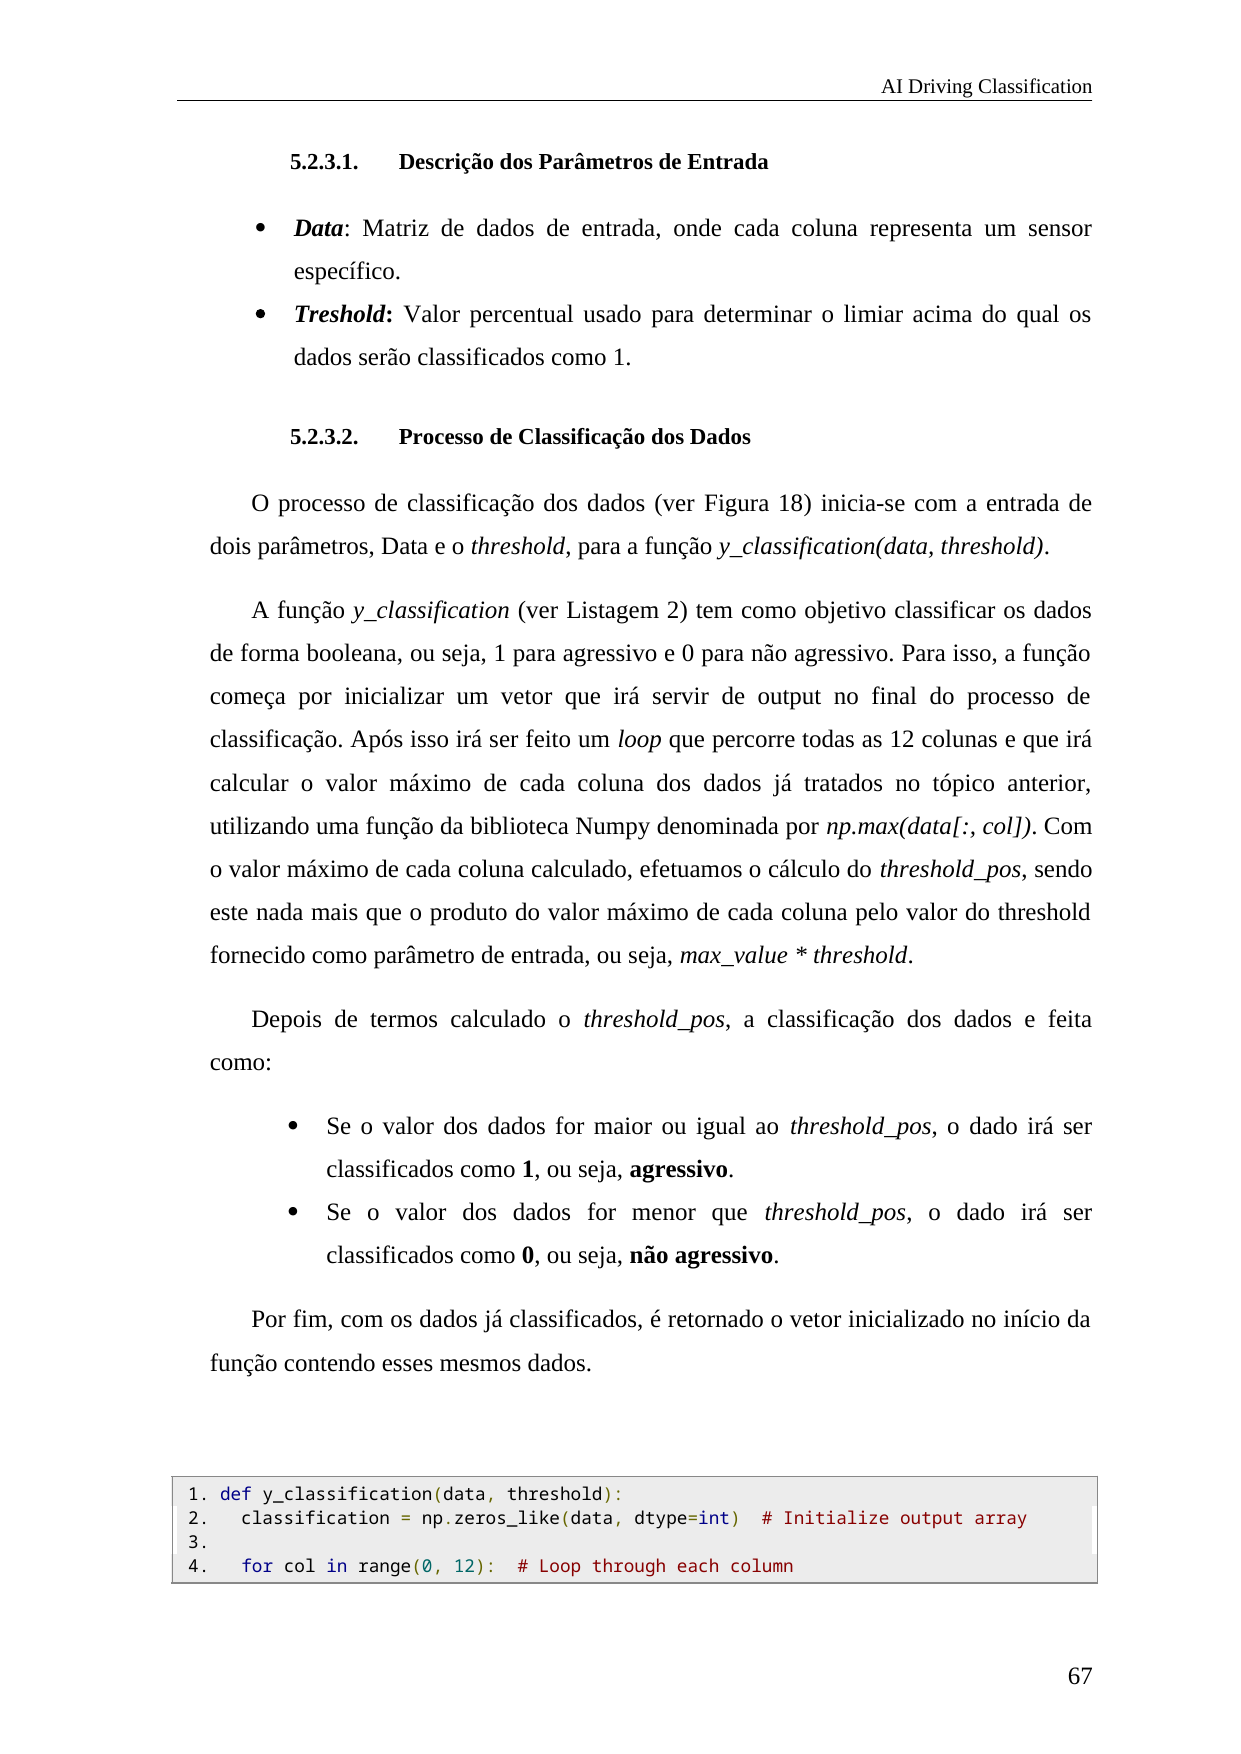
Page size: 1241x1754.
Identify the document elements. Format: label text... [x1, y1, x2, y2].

list Se o valor dos dados for maior ou igual ao threshold_pos, o dado irá ser classificados como 1, ou seja, agressivo. [288, 1111, 1092, 1183]
text 3. [177, 1530, 1092, 1548]
text 1. def y_classification(data, threshold): [173, 1477, 1097, 1506]
text A função y_classification (ver Listagem 2) tem como objetivo classificar os dados de forma booleana, ou seja, 1 para agressivo e 0 para não agressivo. Para isso, a função começa por inicializar um vetor que irá servir de output no final do processo de classificação. Após isso irá ser feito um loop que percorre todas as 12 colunas e que irá calcular o valor máximo de cada coluna dos dados já tratados no tópico anterior, utilizando uma função da biblioteca Numpy denominada por np.max(data[:, col]). Com o valor máximo de cada coluna calculado, efetuamos o cálculo do threshold_pos, sendo este nada mais que o produto do valor máximo de cada coluna pelo valor do threshold fornecido como parâmetro de entrada, ou seja, max_value * threshold. [209, 595, 1092, 969]
list Se o valor dos dados for menor que threshold_pos, o dado irá ser classificados como 0, ou seja, não agressivo. [288, 1197, 1092, 1269]
text Depois de termos calculado o threshold_pos, a classificação dos dados e feita como: [209, 1004, 1092, 1076]
text 2. classification = np.zeros_like(data, dtype=int) # Initialize output array [177, 1506, 1092, 1530]
subtitle Descrição dos Parâmetros de Entrada [290, 148, 1092, 174]
subtitle Processo de Classificação dos Dados [290, 423, 1092, 449]
list Treshold: Valor percentual usado para determinar o limiar acima do qual os dados serão classificados como 1. [256, 299, 1092, 371]
text Por fim, com os dados já classificados, é retornado o vetor inicializado no início da função contendo esses mesmos dados. [209, 1304, 1092, 1376]
text 4. for col in range(0, 12): # Loop through each column [173, 1548, 1097, 1582]
list Data: Matriz de dados de entrada, onde cada coluna representa um sensor específico. [256, 213, 1092, 285]
text O processo de classificação dos dados (ver Figura 18) inicia-se com a entrada de dois parâmetros, Data e o threshold, para a função y_classification(data, threshold). [209, 488, 1092, 560]
